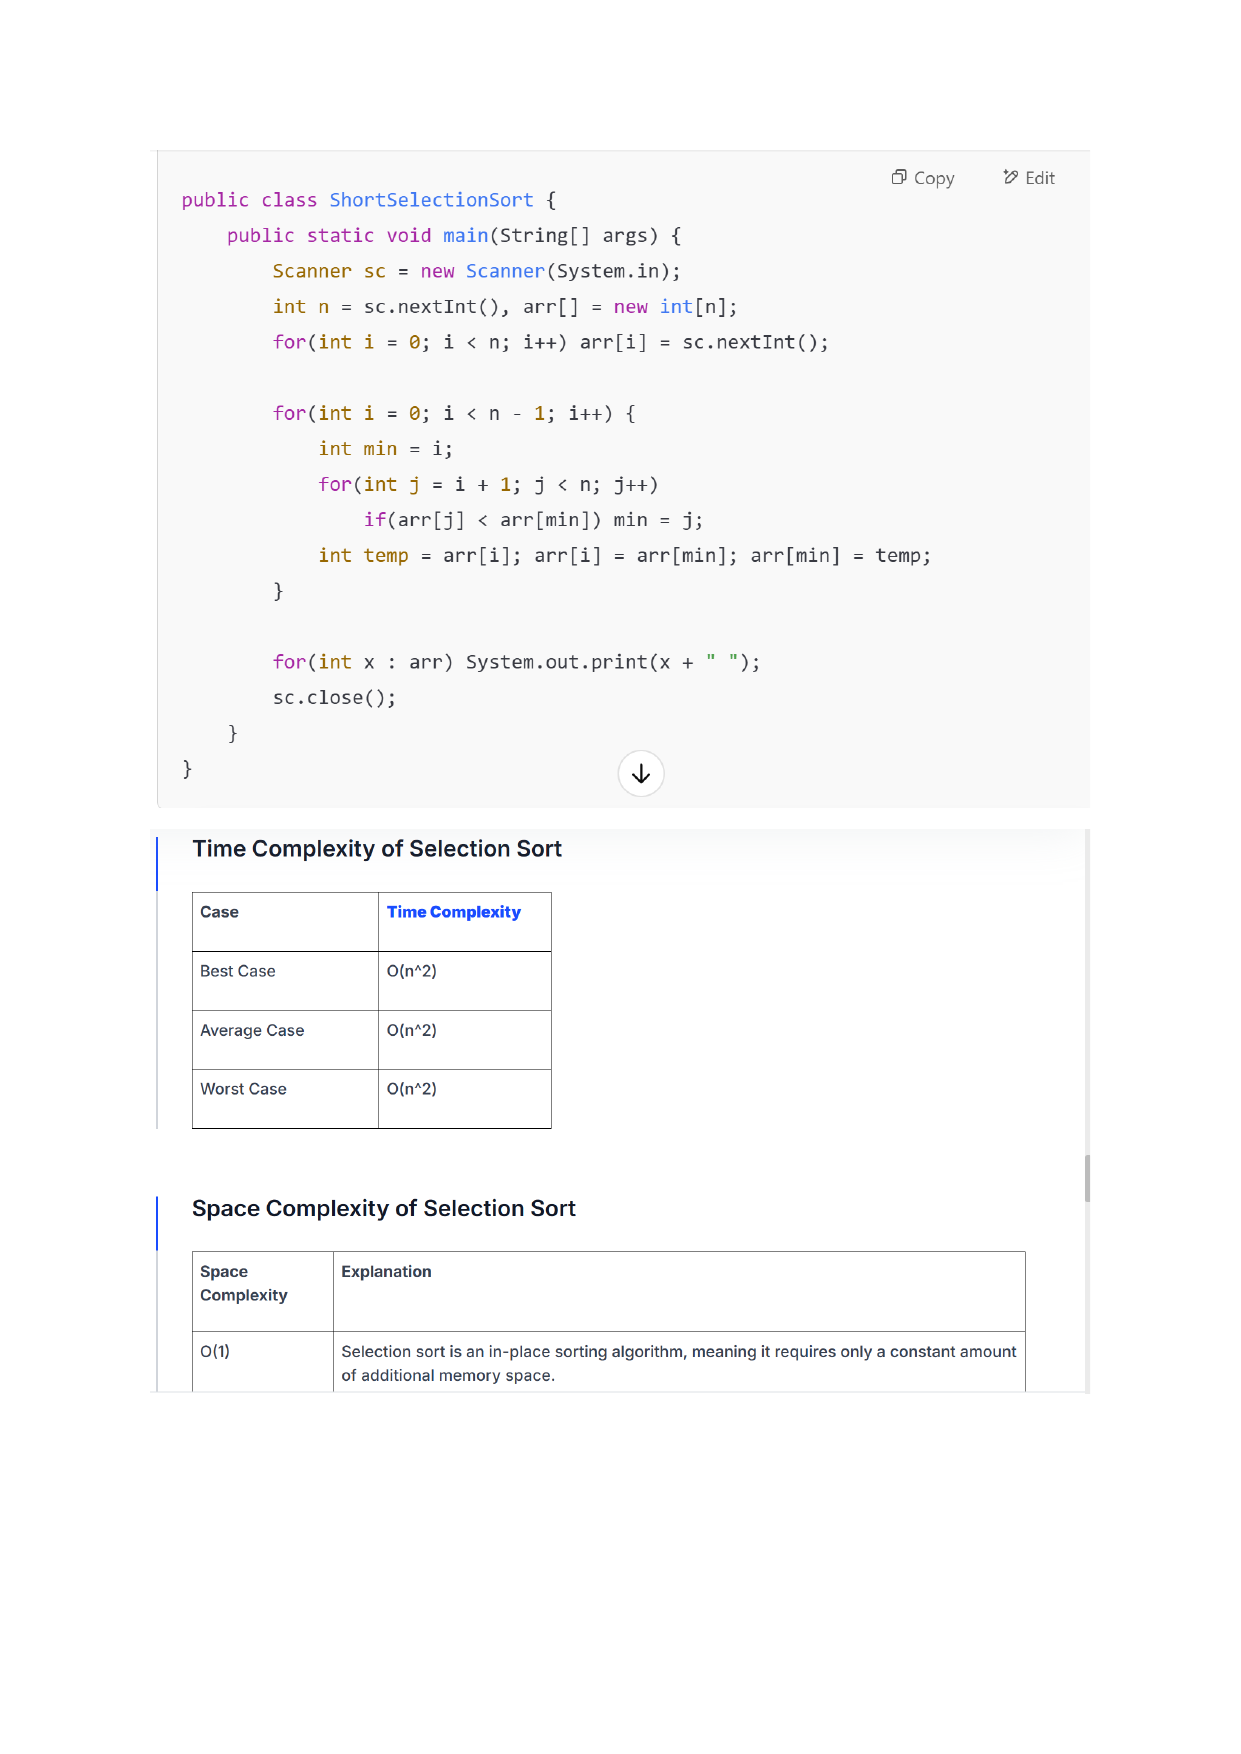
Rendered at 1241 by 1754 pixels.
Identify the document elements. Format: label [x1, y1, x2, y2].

picture [150, 150, 1091, 808]
picture [150, 829, 1091, 1394]
